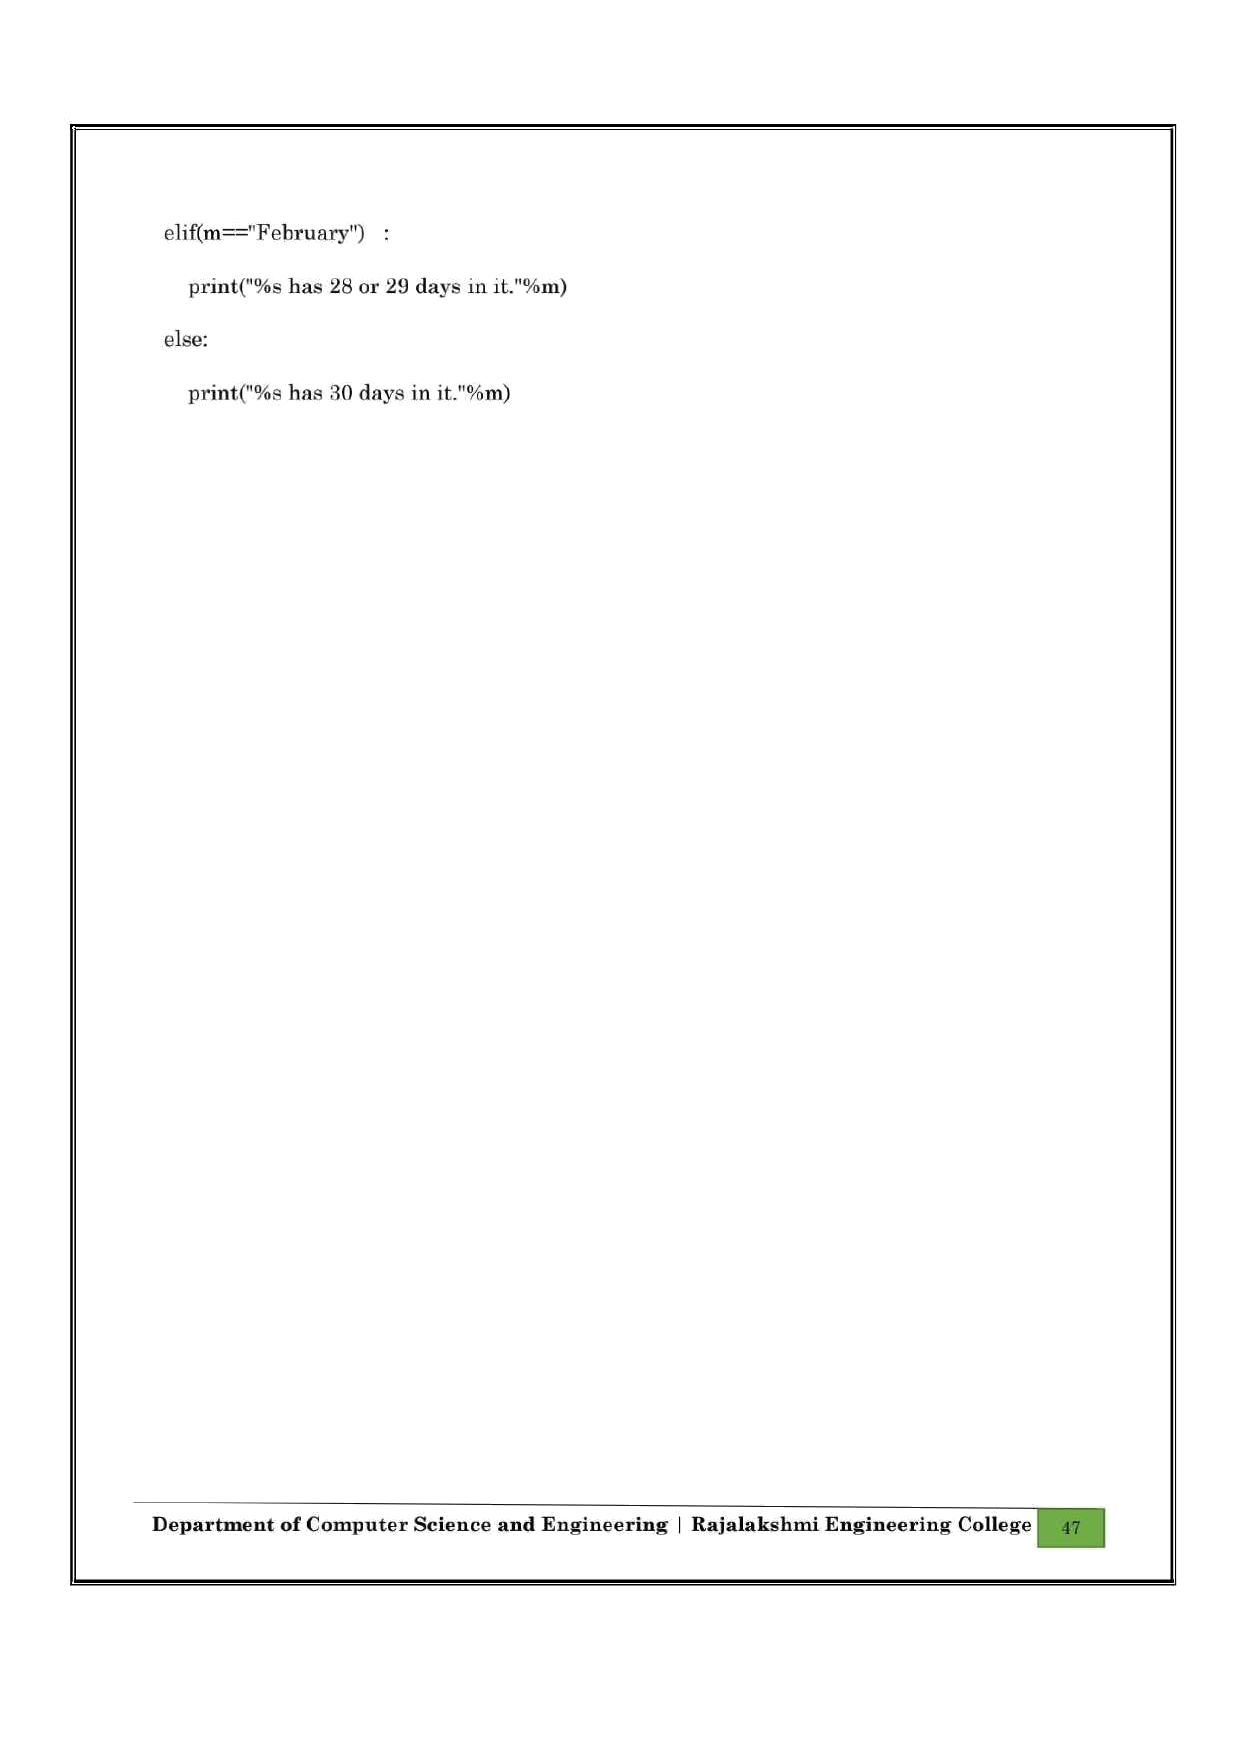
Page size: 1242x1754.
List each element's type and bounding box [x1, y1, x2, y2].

picture [64, 118, 1177, 1586]
